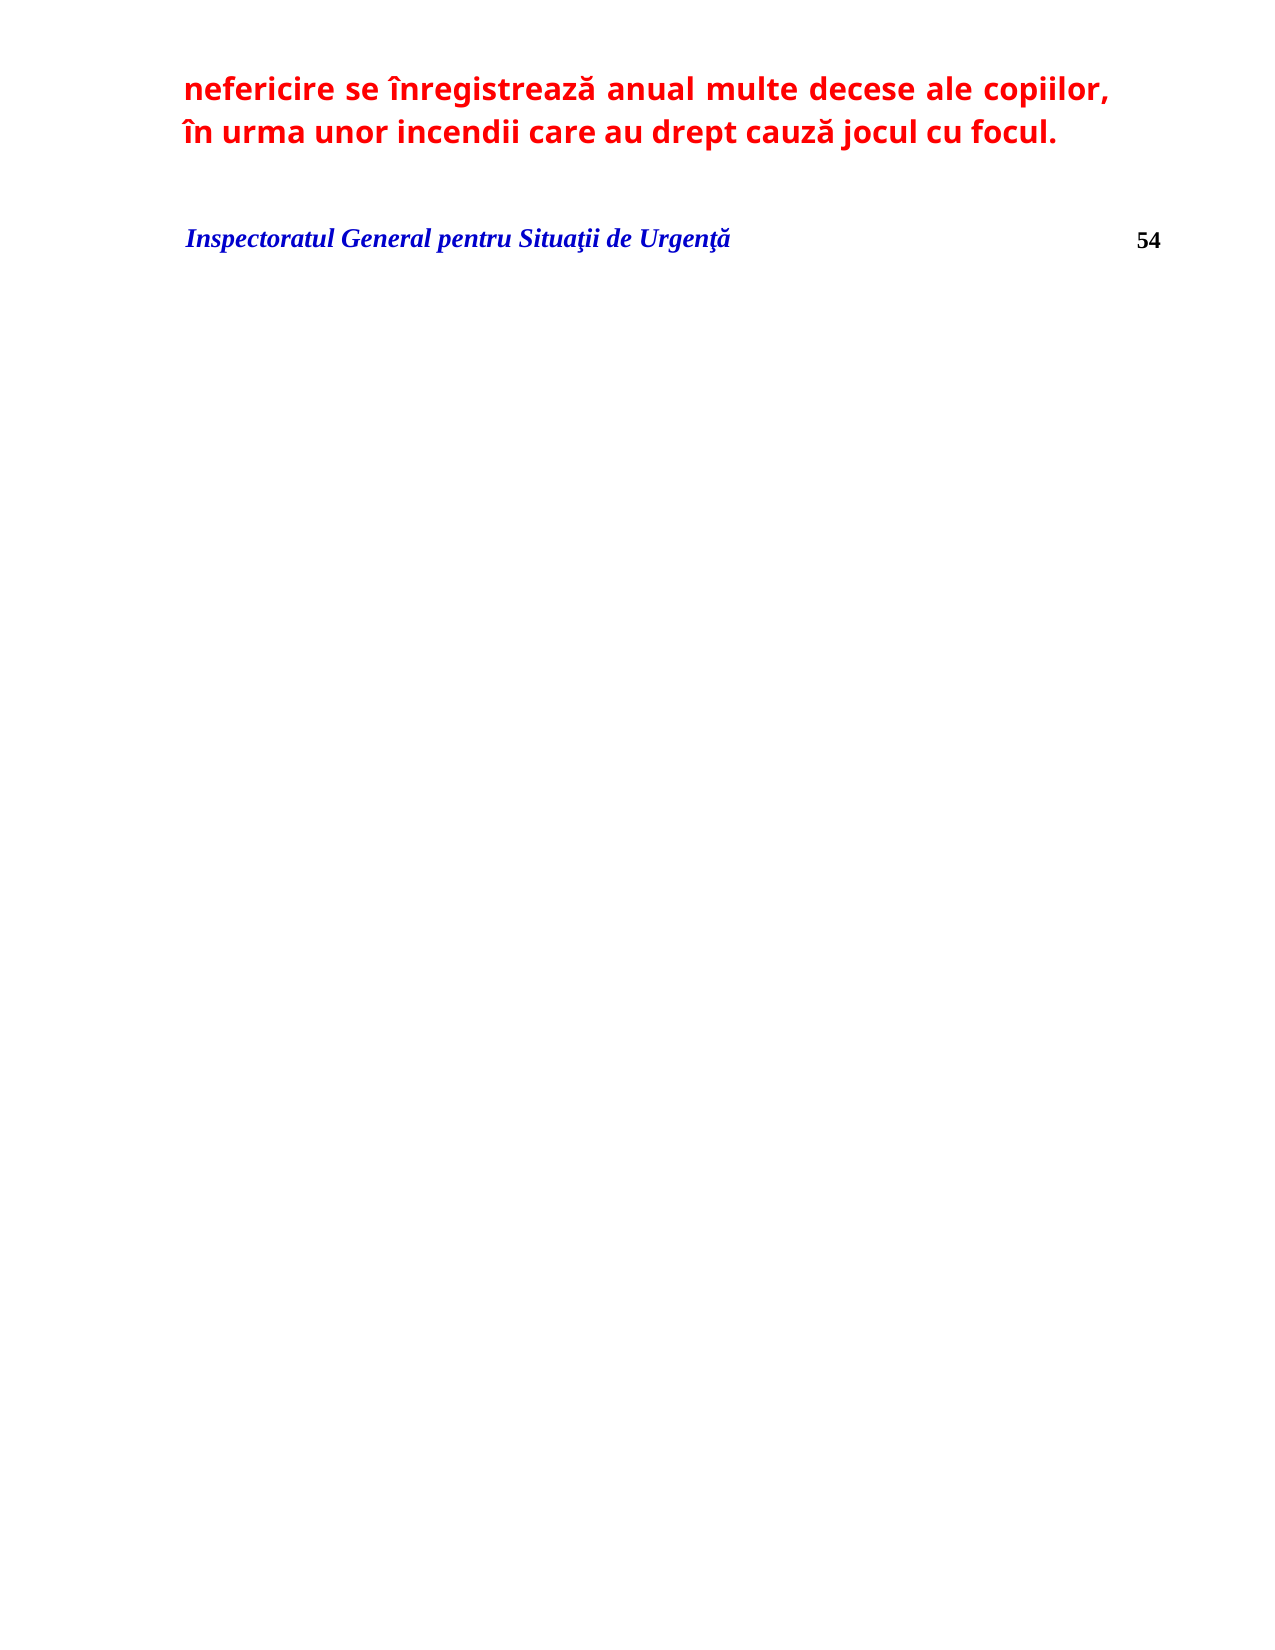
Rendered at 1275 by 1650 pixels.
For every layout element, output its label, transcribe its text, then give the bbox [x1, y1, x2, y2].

table_header 54 [953, 217, 1160, 253]
table_header Inspectoratul General pentru Situaţii de Urgenţă [185, 217, 953, 253]
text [183, 67, 1110, 153]
